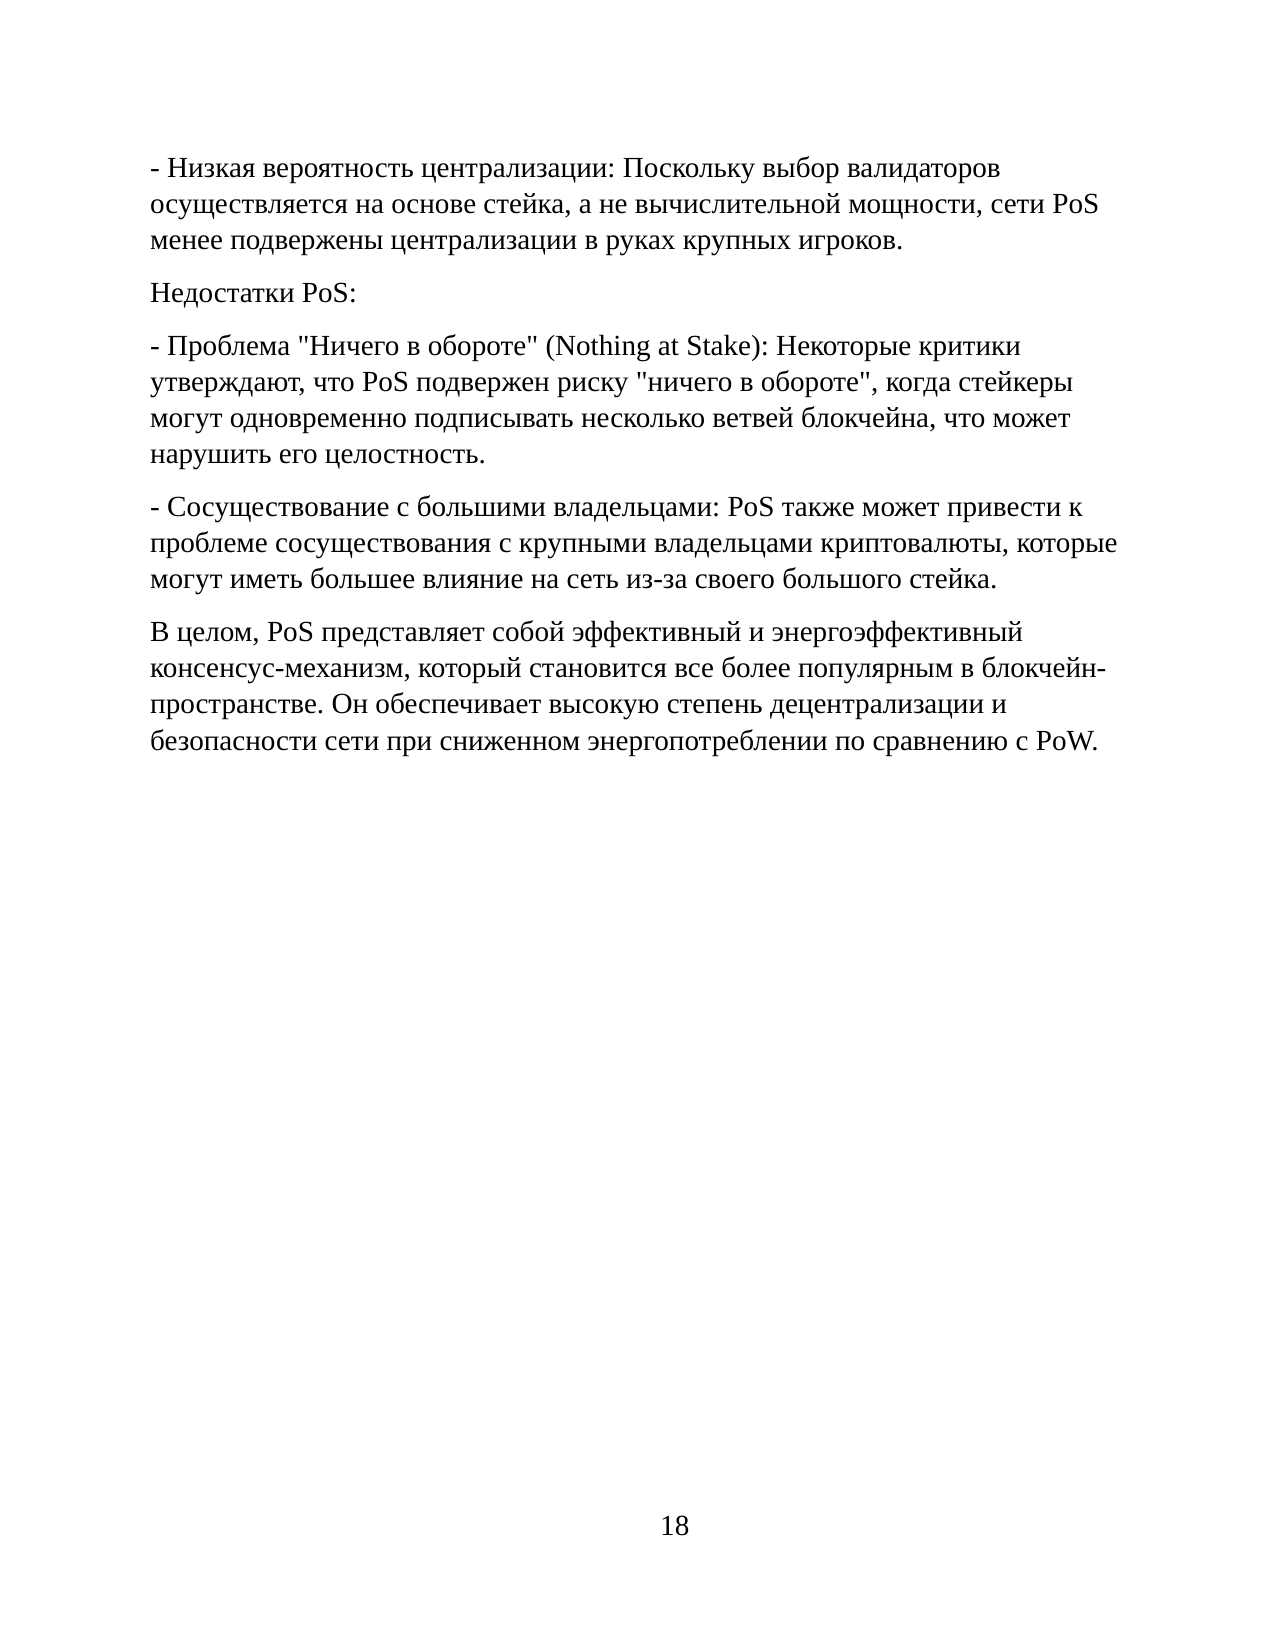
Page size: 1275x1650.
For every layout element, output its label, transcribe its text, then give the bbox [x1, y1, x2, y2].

text В целом, PoS представляет собой эффективный и энергоэффективный консенсус-механизм, который становится все более популярным в блокчейн-пространстве. Он обеспечивает высокую степень децентрализации и безопасности сети при сниженном энергопотреблении по сравнению с PoW. [150, 614, 1125, 756]
text Недостатки PoS: [150, 275, 1125, 309]
text - Низкая вероятность централизации: Поскольку выбор валидаторов осуществляется на основе стейка, а не вычислительной мощности, сети PoS менее подвержены централизации в руках крупных игроков. [150, 150, 1125, 256]
text - Проблема "Ничего в обороте" (Nothing at Stake): Некоторые критики утверждают, что PoS подвержен риску "ничего в обороте", когда стейкеры могут одновременно подписывать несколько ветвей блокчейна, что может нарушить его целостность. [150, 328, 1125, 470]
text - Сосуществование с большими владельцами: PoS также может привести к проблеме сосуществования с крупными владельцами криптовалюты, которые могут иметь большее влияние на сеть из-за своего большого стейка. [150, 489, 1125, 595]
